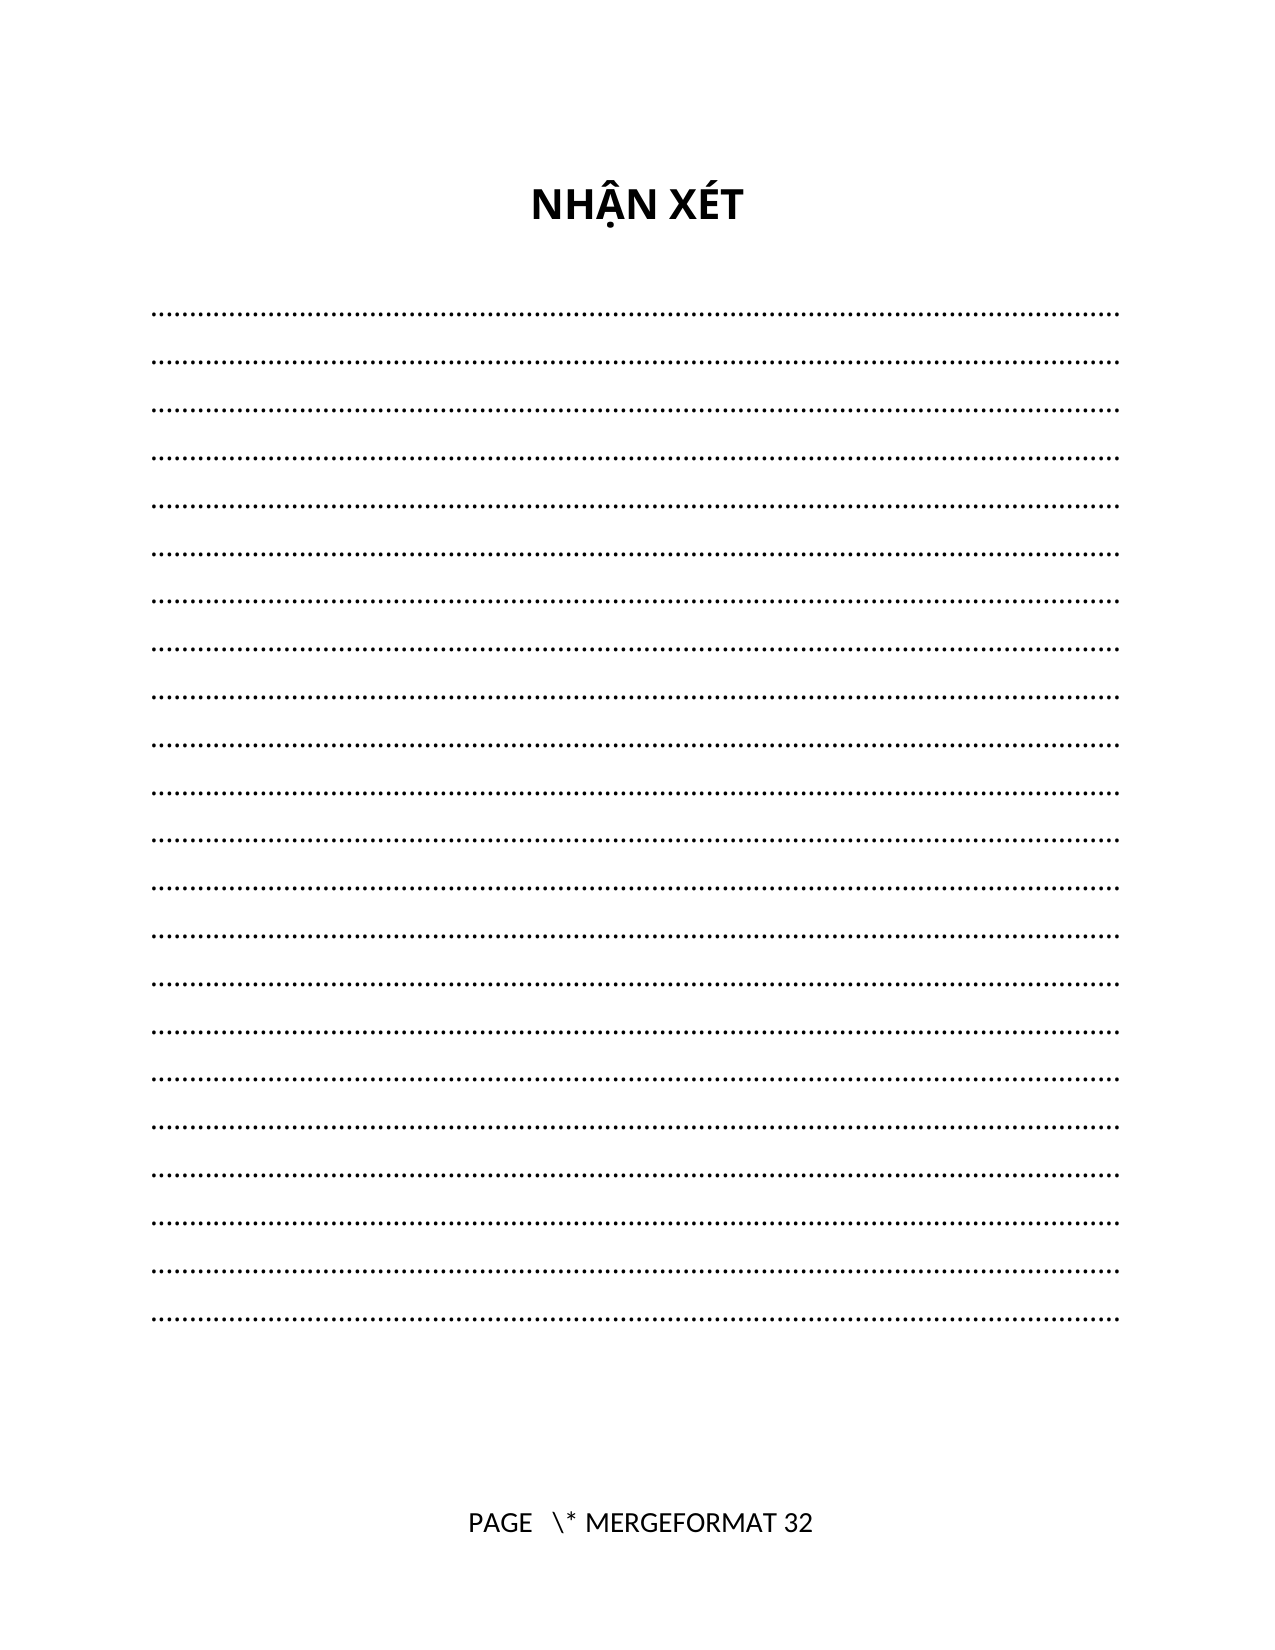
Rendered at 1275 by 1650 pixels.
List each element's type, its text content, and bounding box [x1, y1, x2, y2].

subtitle NHẬN XÉT [150, 175, 1125, 232]
